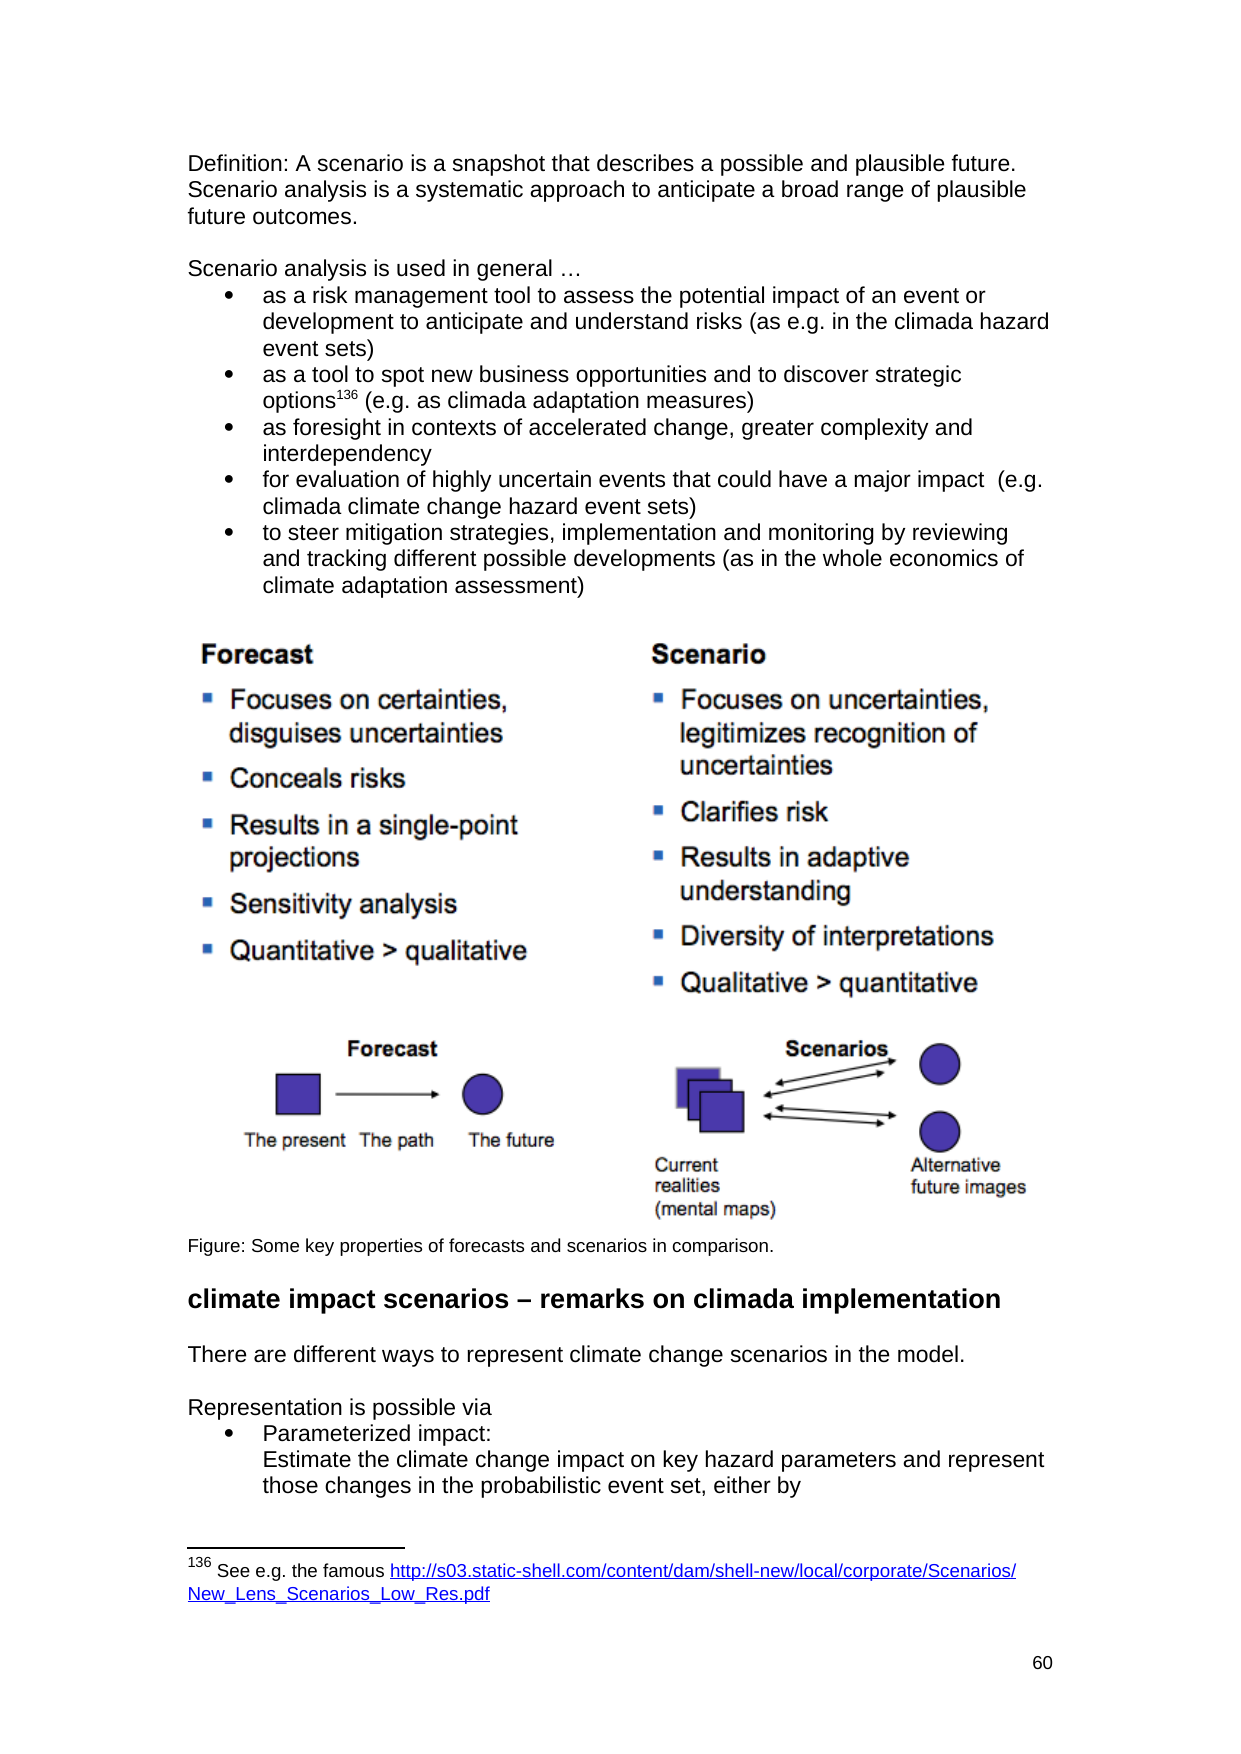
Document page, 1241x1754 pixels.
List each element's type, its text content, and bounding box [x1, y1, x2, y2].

list Parameterized impact: Estimate the climate change impact on key hazard parameters and represent those changes in the probabilistic event set, either by [225, 1420, 1053, 1499]
list as a risk management tool to assess the potential impact of an event or development to anticipate and understand risks (as e.g. in the climada hazard event sets) [225, 282, 1053, 361]
subtitle climate impact scenarios – remarks on climada implementation [187, 1283, 1053, 1314]
list for evaluation of highly uncertain events that could have a major impact (e.g. climada climate change hazard event sets) [225, 466, 1053, 519]
text There are different ways to represent climate change scenarios in the model. [187, 1341, 1053, 1367]
list as a tool to spot new business opportunities and to discover strategic options (e.g. as climada adaptation measures) [225, 361, 1053, 413]
list to steer mitigation strategies, implementation and monitoring by reviewing and tracking different possible developments (as in the whole economics of climate adaptation assessment) [225, 519, 1053, 598]
text Scenario analysis is used in general … [187, 255, 1053, 282]
picture [187, 626, 1052, 1236]
list as foresight in contexts of accelerated change, greater complexity and interdependency [225, 413, 1053, 466]
text Definition: A scenario is a snapshot that describes a possible and plausible future. Scenario analysis is a systematic approach to anticipate a broad range of plausible future outcomes. [187, 150, 1053, 229]
text Figure: Some key properties of forecasts and scenarios in comparison. [187, 1235, 1053, 1257]
text Representation is possible via [187, 1393, 1053, 1420]
